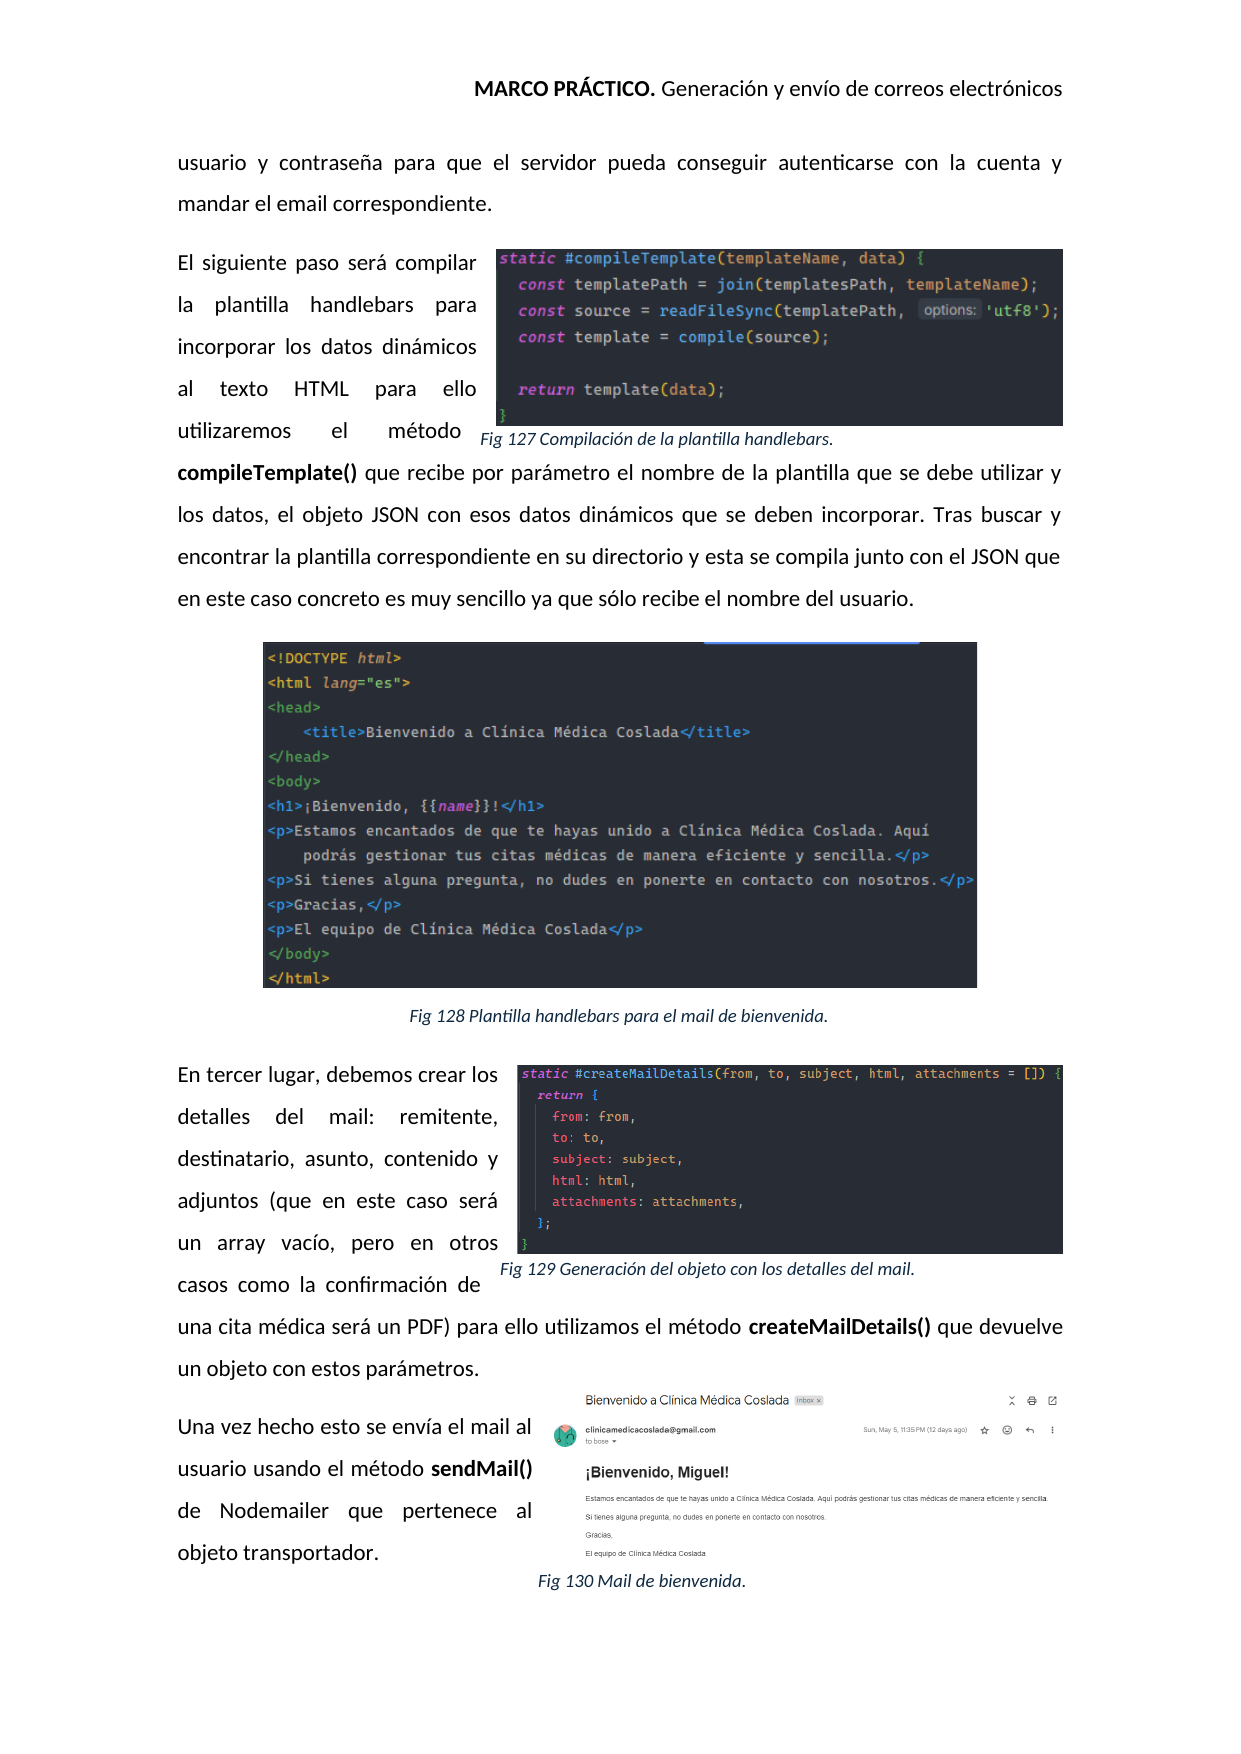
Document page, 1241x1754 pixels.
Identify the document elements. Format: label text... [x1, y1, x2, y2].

picture [496, 249, 1063, 426]
picture [551, 1385, 1063, 1568]
text Una vez hecho esto se envía el mail al usuario usando el método sendMail() de Nodemailer que pertenece al objeto transportador. [177, 1412, 551, 1566]
text El método sendWelcomeEmail() será el encargado de controlar qué se debe hacer y en qué orden, en primer lugar hay que crear un transportador es decir, un objeto de configuración donde se define el servicio a utilizar y valores como los parámetros de usuario y contraseña para que el servidor pueda conseguir autenticarse con la cuenta y mandar el email correspondiente. [177, 148, 1063, 218]
picture [263, 642, 978, 988]
text Fig 128 Plantilla handlebars para el mail de bienvenida. [177, 1005, 1063, 1028]
picture [517, 1065, 1063, 1254]
